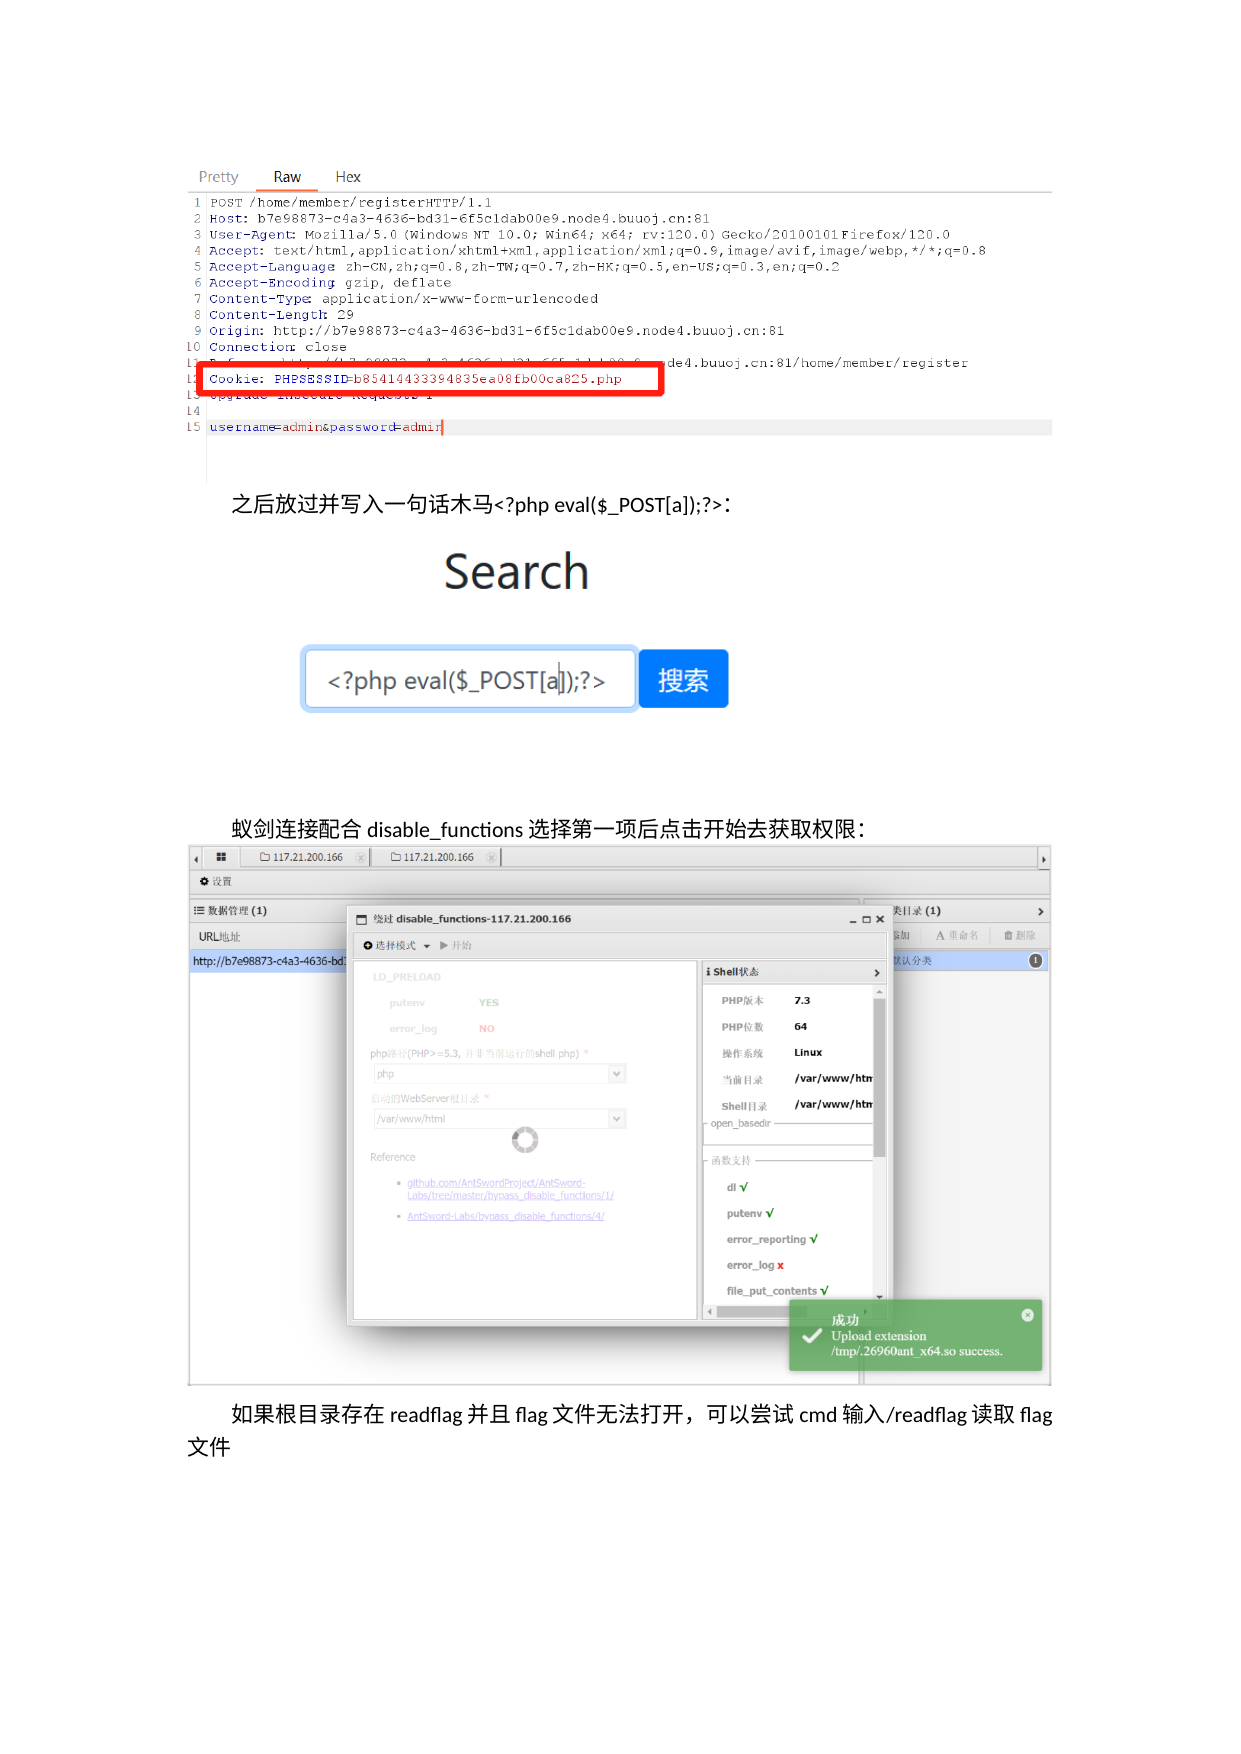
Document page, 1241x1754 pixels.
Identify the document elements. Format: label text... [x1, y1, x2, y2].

picture [231, 519, 837, 783]
picture [187, 844, 1052, 1386]
list 如果根目录存在readflag并且flag文件无法打开，可以尝试cmd输入/readflag读取flag文件 [187, 1397, 1053, 1462]
picture [187, 162, 1053, 484]
list 之后放过并写入一句话木马<?php eval($_POST[a]);?>： [187, 487, 1053, 519]
list 蚁剑连接配合disable_functions选择第一项后点击开始去获取权限： [187, 812, 1053, 844]
